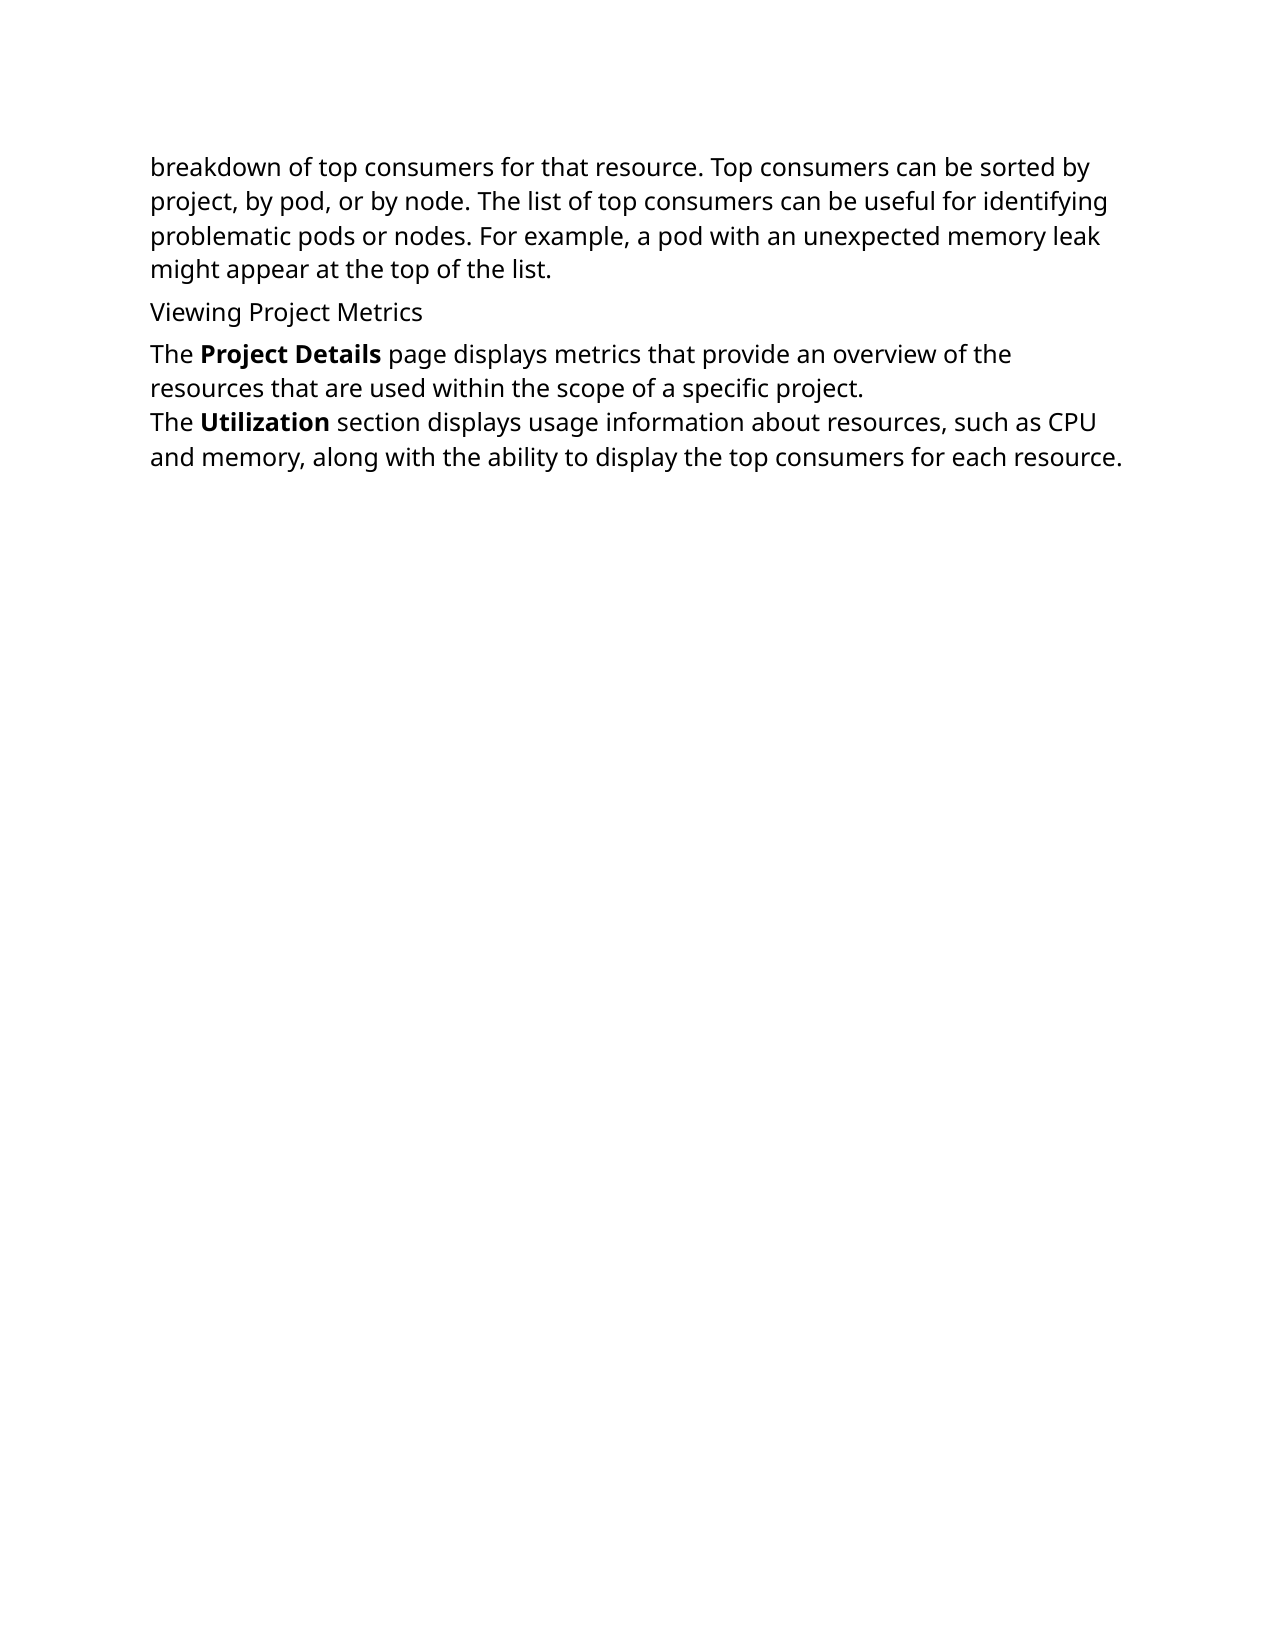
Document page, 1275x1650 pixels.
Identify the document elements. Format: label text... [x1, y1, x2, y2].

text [150, 150, 1125, 286]
text The Project Details page displays metrics that provide an overview of the resources that are used within the scope of a specific project. The Utilization section displays usage information about resources, such as CPU and memory, along with the ability to display the top consumers for each resource. [150, 337, 1125, 473]
text Viewing Project Metrics [150, 294, 1125, 329]
